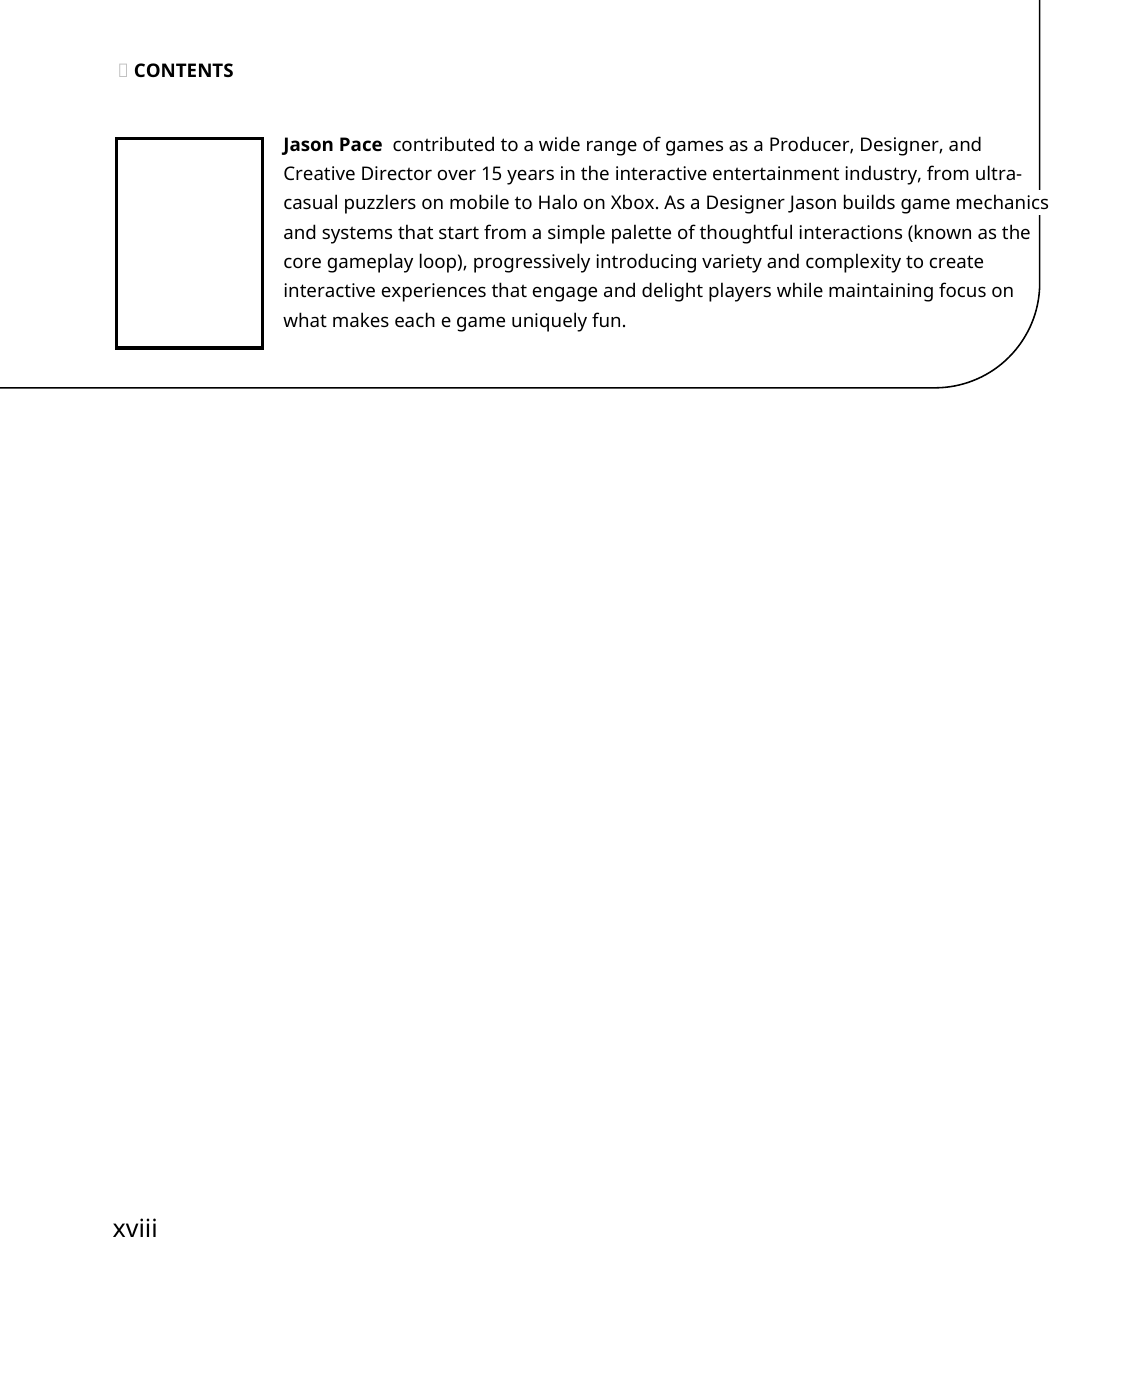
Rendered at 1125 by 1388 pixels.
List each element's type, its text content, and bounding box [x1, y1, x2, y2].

text Jason Pace contributed to a wide range of games as a Producer, Designer, and Creative Director over 15 years in the interactive entertainment industry, from ultra-casual puzzlers on mobile to Halo on Xbox. As a Designer Jason builds game mechanics and systems that start from a simple palette of thoughtful interactions (known as the core gameplay loop), progressively introducing variety and complexity to create interactive experiences that engage and delight players while maintaining focus on what makes each e game uniquely fun. [112, 131, 1050, 332]
